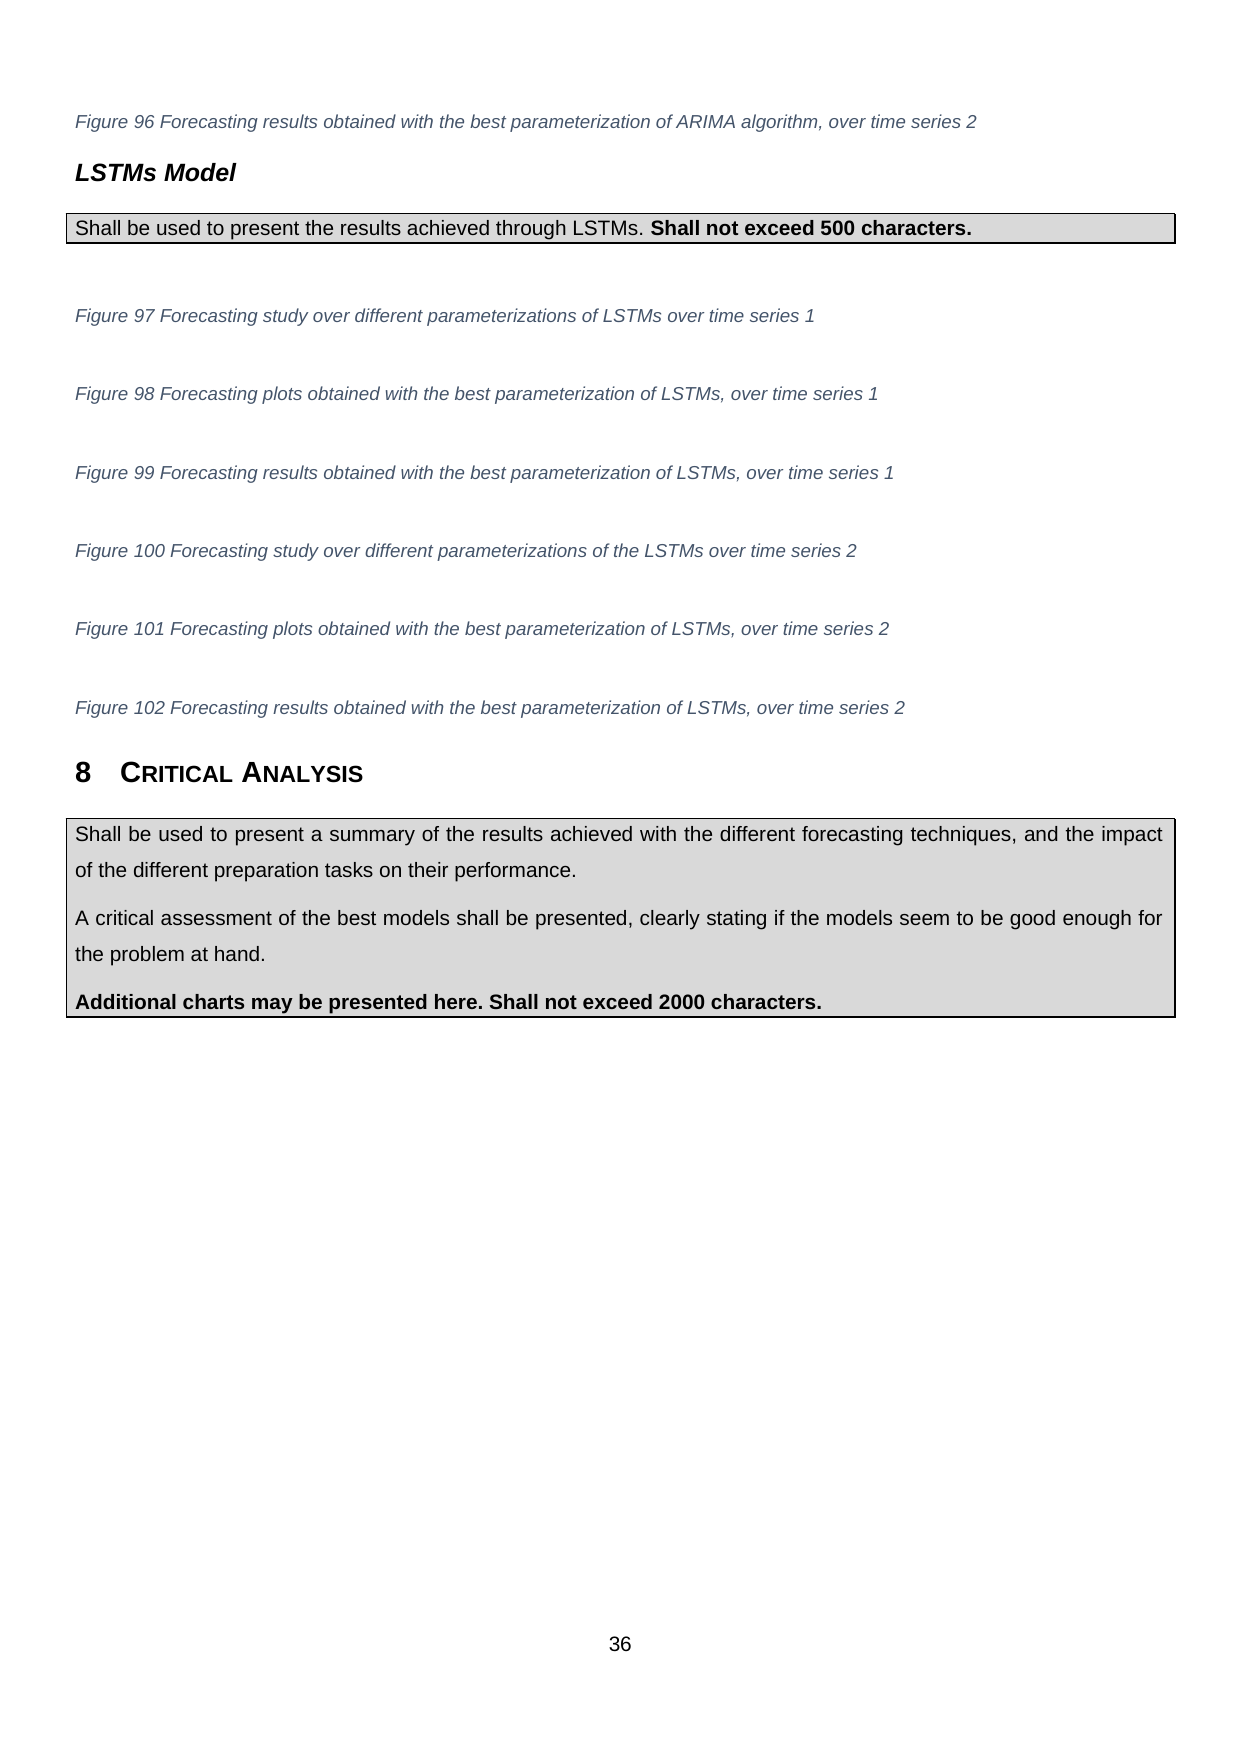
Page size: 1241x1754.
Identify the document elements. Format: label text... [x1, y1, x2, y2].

text Figure 102 Forecasting results obtained with the best parameterization of LSTMs, over time series 2 [75, 696, 1165, 718]
text Figure 97 Forecasting study over different parameterizations of LSTMs over time series 1 [75, 305, 1165, 326]
text Shall be used to present a summary of the results achieved with the different forecasting techniques, and the impact of the different preparation tasks on their performance. [67, 819, 1174, 881]
subtitle LSTMs Model [75, 157, 1165, 186]
text Additional charts may be presented here. Shall not exceed 2000 characters. [67, 987, 1174, 1016]
text Figure 98 Forecasting plots obtained with the best parameterization of LSTMs, over time series 1 [75, 383, 1165, 405]
text A critical assessment of the best models shall be presented, clearly stating if the models seem to be good enough for the problem at hand. [67, 903, 1174, 966]
text Figure 99 Forecasting results obtained with the best parameterization of LSTMs, over time series 1 [75, 461, 1165, 483]
text Figure 101 Forecasting plots obtained with the best parameterization of LSTMs, over time series 2 [75, 618, 1165, 640]
text Figure 96 Forecasting results obtained with the best parameterization of ARIMA algorithm, over time series 2 [75, 111, 1165, 132]
text Figure 100 Forecasting study over different parameterizations of the LSTMs over time series 2 [75, 540, 1165, 561]
subtitle Critical Analysis [75, 756, 1165, 789]
text Shall be used to present the results achieved through LSTMs. Shall not exceed 500 characters. [67, 214, 1174, 242]
